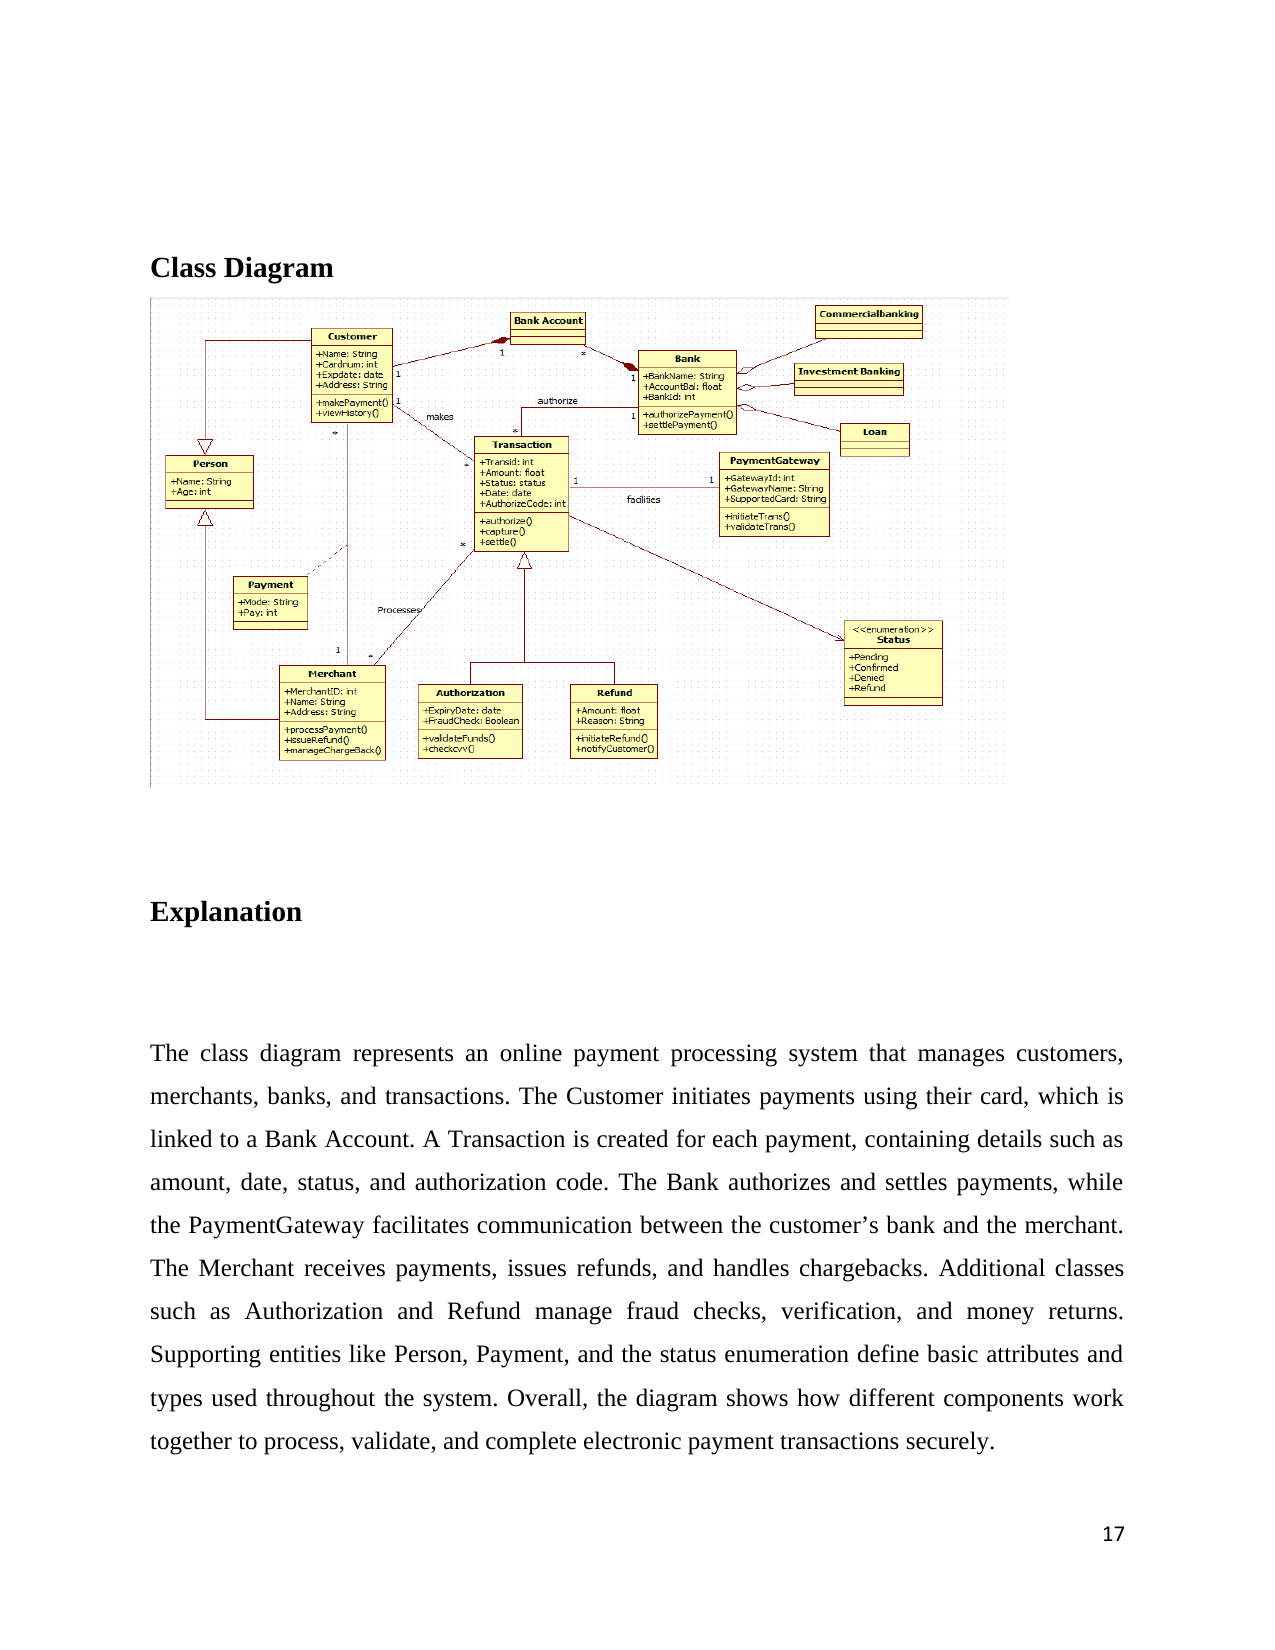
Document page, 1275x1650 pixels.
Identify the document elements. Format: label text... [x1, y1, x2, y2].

picture [150, 297, 1010, 788]
text Explanation [150, 894, 1125, 928]
text The class diagram represents an online payment processing system that manages customers, merchants, banks, and transactions. The Customer initiates payments using their card, which is linked to a Bank Account. A Transaction is created for each payment, containing details such as amount, date, status, and authorization code. The Bank authorizes and settles payments, while the PaymentGateway facilitates communication between the customer’s bank and the merchant. The Merchant receives payments, issues refunds, and handles chargebacks. Additional classes such as Authorization and Refund manage fraud checks, verification, and money returns. Supporting entities like Person, Payment, and the status enumeration define basic attributes and types used throughout the system. Overall, the diagram shows how different components work together to process, validate, and complete electronic payment transactions securely. [150, 1038, 1125, 1454]
